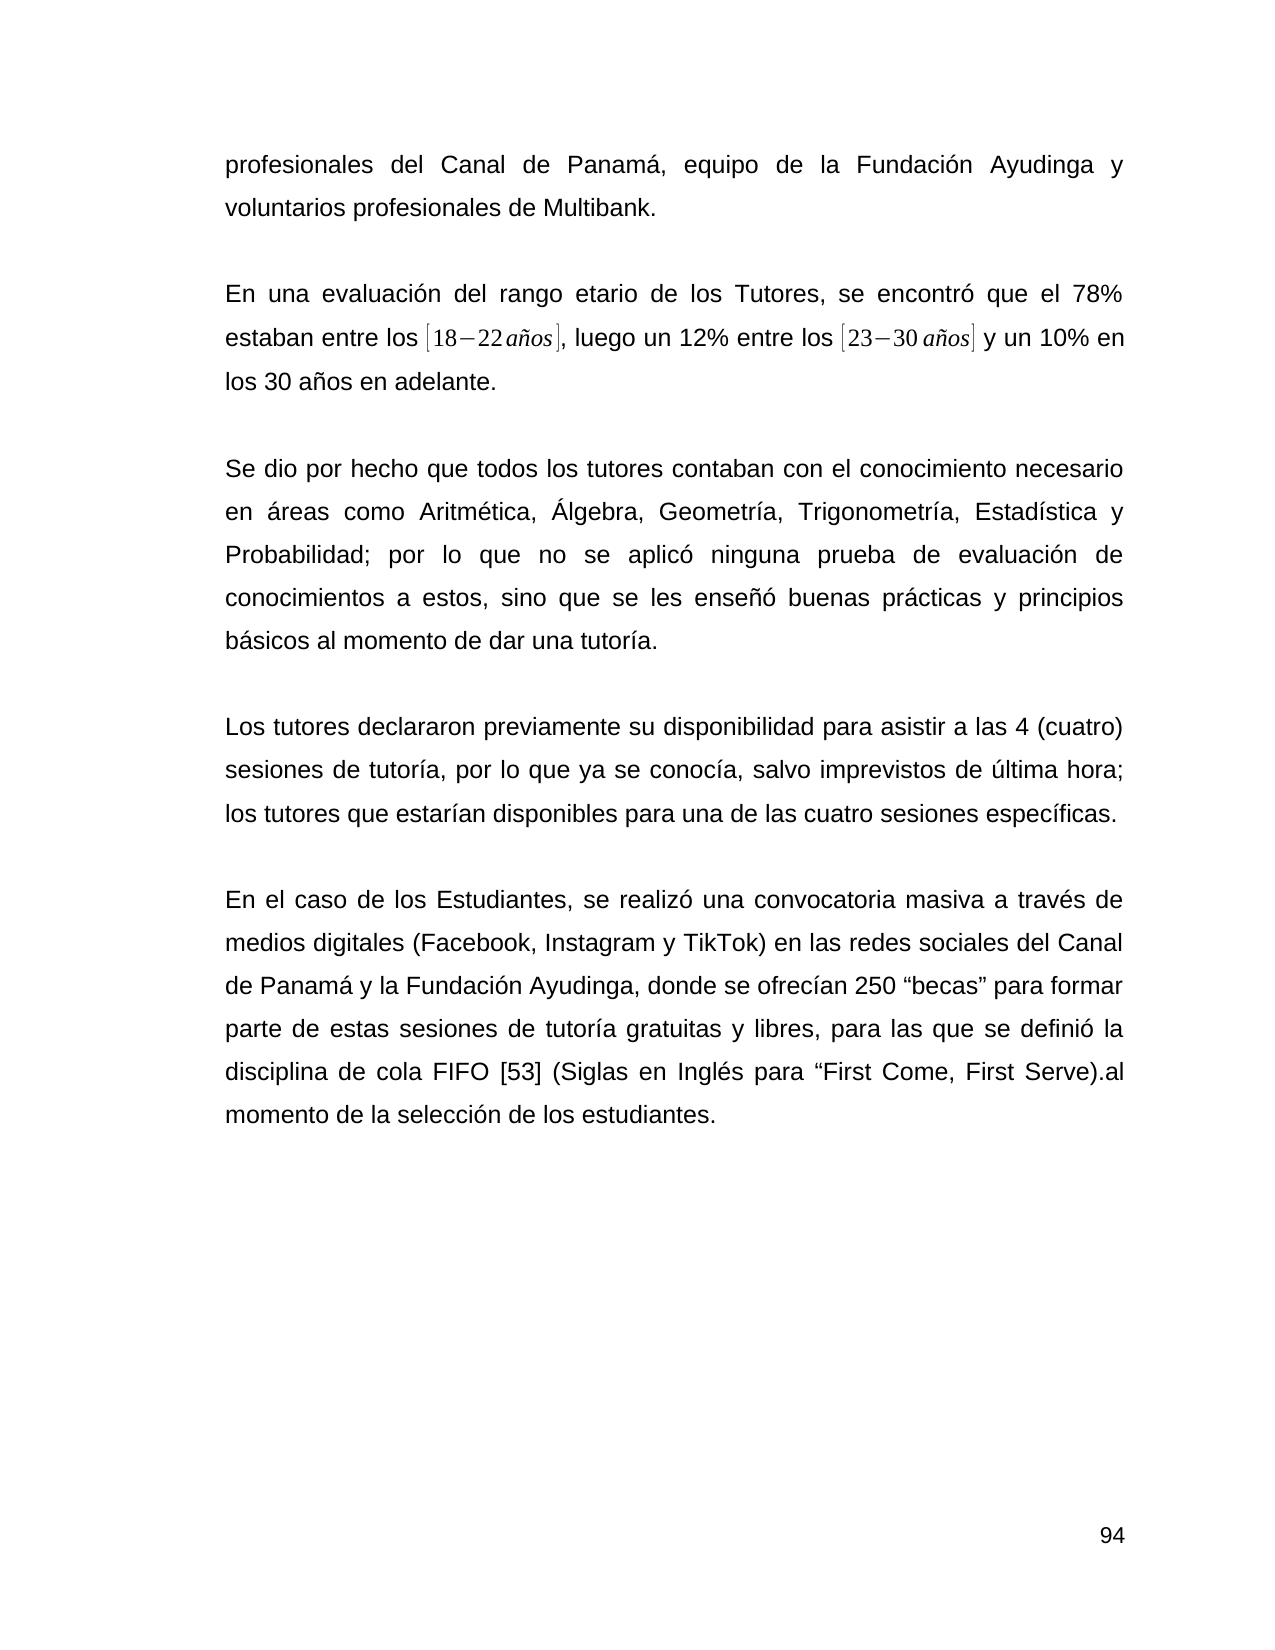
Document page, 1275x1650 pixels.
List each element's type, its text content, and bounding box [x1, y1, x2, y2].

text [225, 150, 1125, 222]
text Se dio por hecho que todos los tutores contaban con el conocimiento necesario en áreas como Aritmética, Álgebra, Geometría, Trigonometría, Estadística y Probabilidad; por lo que no se aplicó ninguna prueba de evaluación de conocimientos a estos, sino que se les enseñó buenas prácticas y principios básicos al momento de dar una tutoría. [225, 454, 1125, 655]
text En una evaluación del rango etario de los Tutores, se encontró que el 78% estaban entre los , luego un 12% entre los y un 10% en los 30 años en adelante. [225, 279, 1125, 396]
text Los tutores declararon previamente su disponibilidad para asistir a las 4 (cuatro) sesiones de tutoría, por lo que ya se conocía, salvo imprevistos de última hora; los tutores que estarían disponibles para una de las cuatro sesiones específicas. [225, 712, 1125, 827]
text En el caso de los Estudiantes, se realizó una convocatoria masiva a través de medios digitales (Facebook, Instagram y TikTok) en las redes sociales del Canal de Panamá y la Fundación Ayudinga, donde se ofrecían 250 “becas” para formar parte de estas sesiones de tutoría gratuitas y libres, para las que se definió la disciplina de cola FIFO (Siglas en Inglés para “First Come, First Serve).al momento de la selección de los estudiantes. [225, 885, 1125, 1129]
